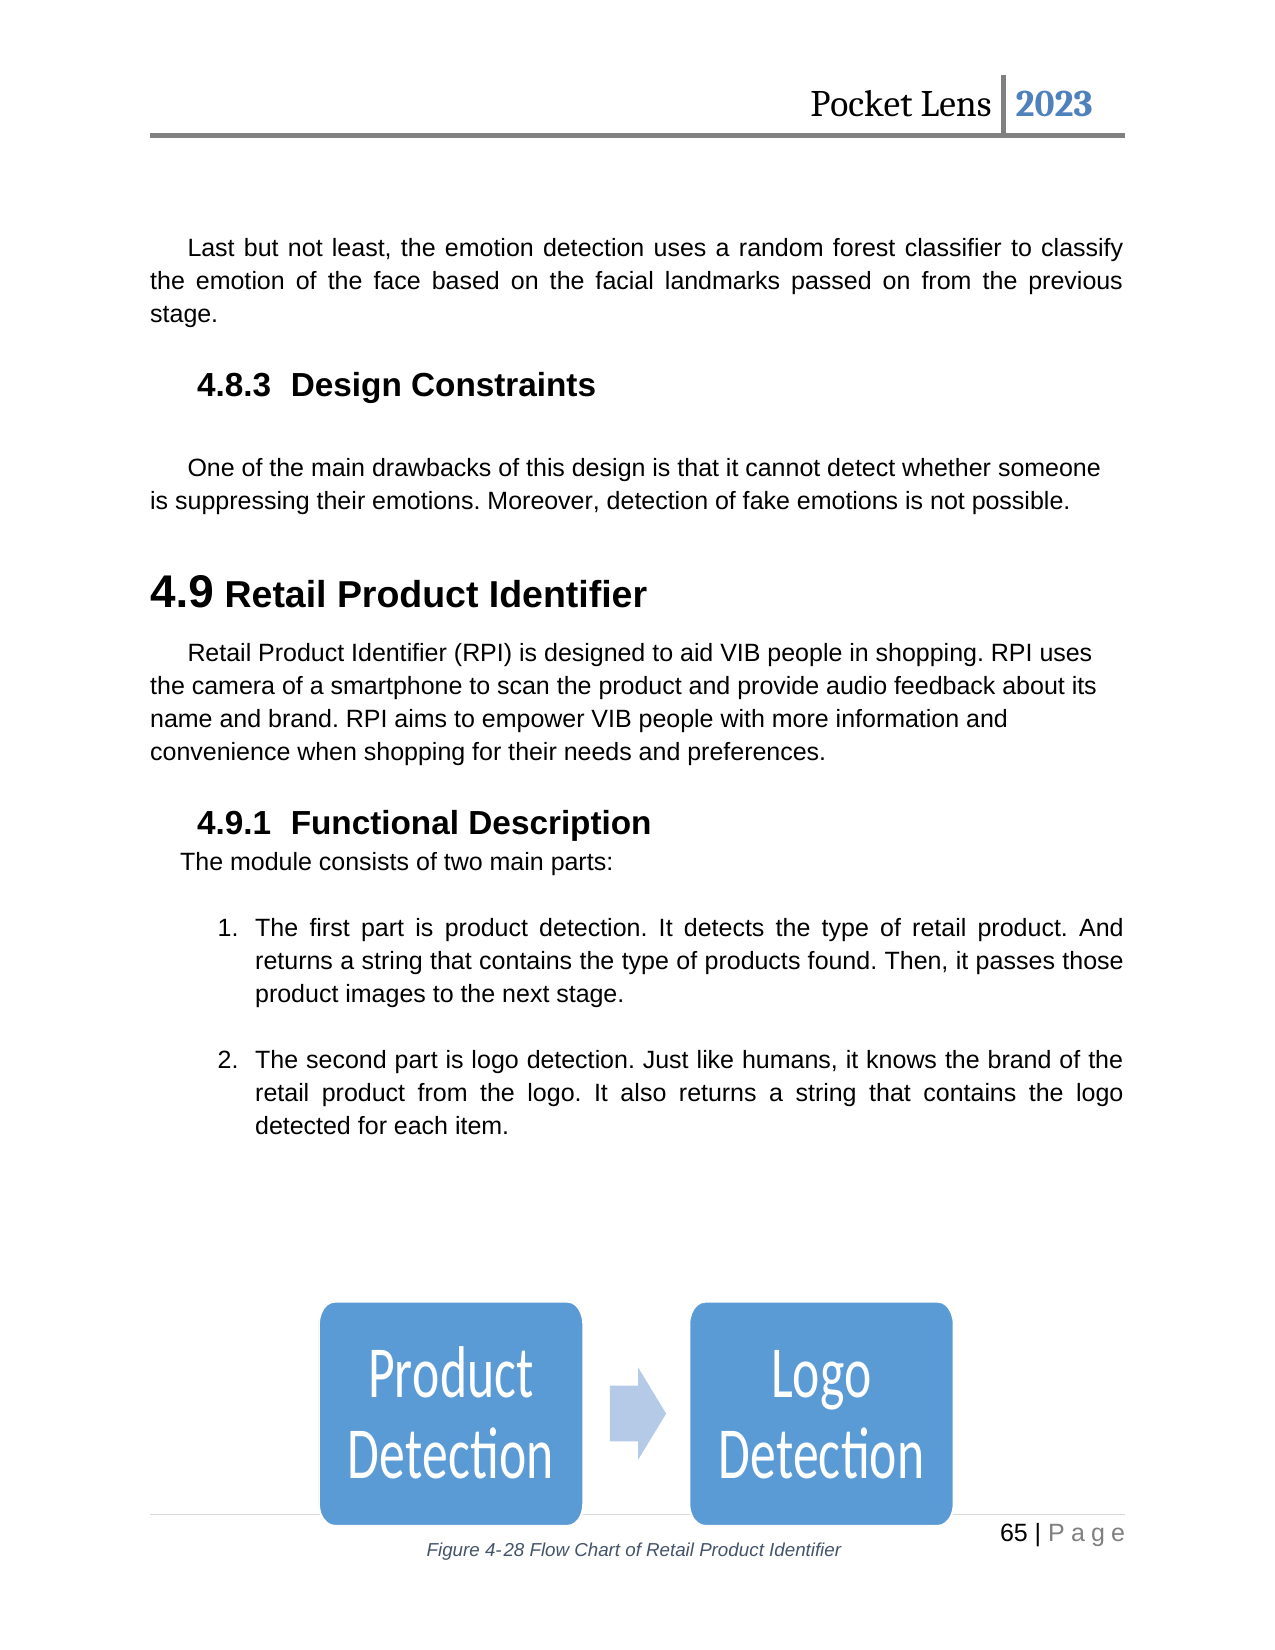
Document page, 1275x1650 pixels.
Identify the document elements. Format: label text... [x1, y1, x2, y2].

list The first part is product detection. It detects the type of retail product. And returns a string that contains the type of products found. Then, it passes those product images to the next stage. [217, 913, 1125, 1008]
list The second part is logo detection. Just like humans, it knows the brand of the retail product from the logo. It also returns a string that contains the logo detected for each item. [217, 1045, 1125, 1140]
subtitle Retail Product Identifier [150, 564, 1125, 617]
subtitle Design Constraints [197, 365, 1125, 403]
text Retail Product Identifier (RPI) is designed to aid VIB people in shopping. RPI uses the camera of a smartphone to scan the product and provide audio feedback about its name and brand. RPI aims to empower VIB people with more information and convenience when shopping for their needs and preferences. [150, 638, 1125, 765]
text One of the main drawbacks of this design is that it cannot detect whether someone is suppressing their emotions. Moreover, detection of fake emotions is not possible. [150, 453, 1125, 515]
text The module consists of two main parts: [150, 847, 1125, 876]
text Last but not least, the emotion detection uses a random forest classifier to classify the emotion of the face based on the facial landmarks passed on from the previous stage. [150, 233, 1125, 327]
subtitle Functional Description [197, 803, 1125, 841]
